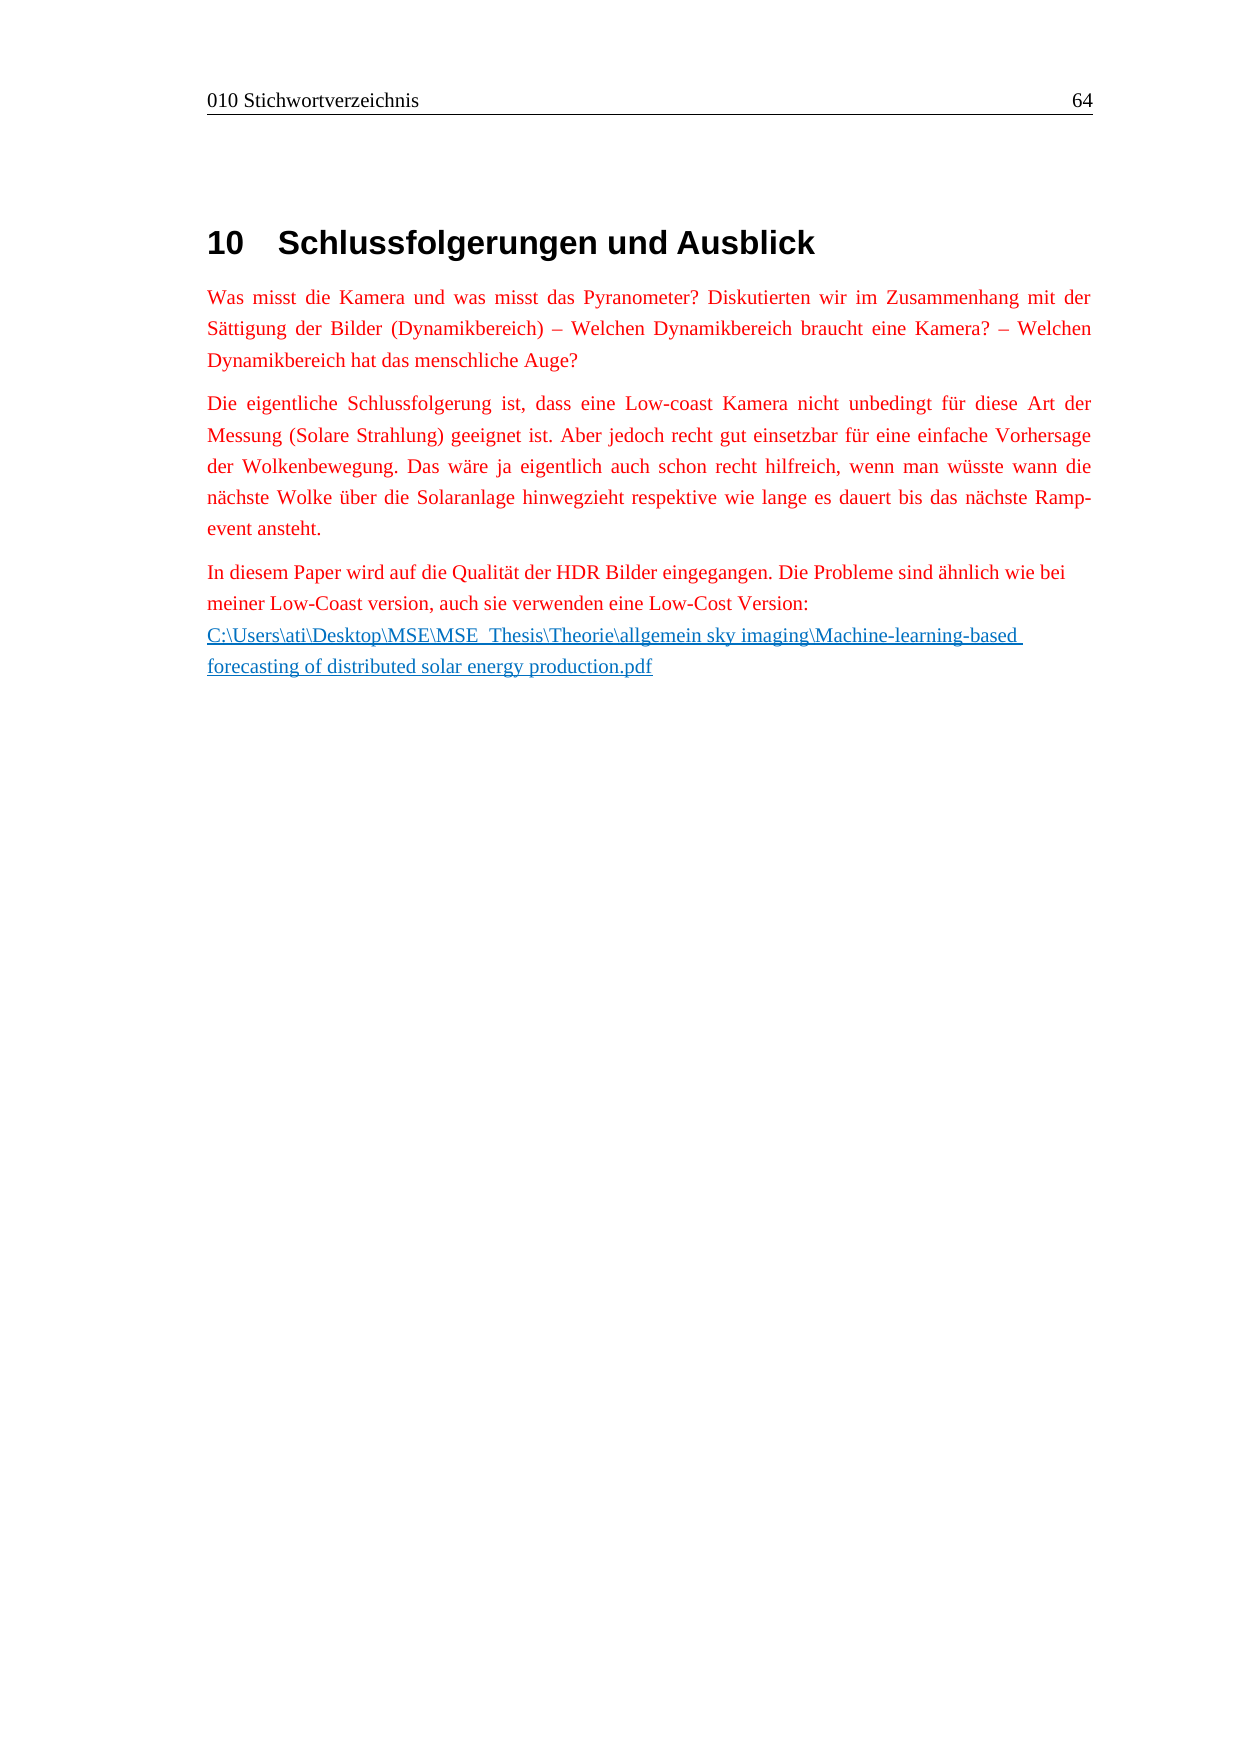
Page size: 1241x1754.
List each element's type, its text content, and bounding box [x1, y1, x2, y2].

text Was misst die Kamera und was misst das Pyranometer? Diskutierten wir im Zusammenhang mit der Sättigung der Bilder (Dynamikbereich) – Welchen Dynamikbereich braucht eine Kamera? – Welchen Dynamikbereich hat das menschliche Auge? [207, 285, 1093, 372]
subtitle Schlussfolgerungen und Ausblick [207, 223, 1093, 261]
text Die eigentliche Schlussfolgerung ist, dass eine Low-coast Kamera nicht unbedingt für diese Art der Messung (Solare Strahlung) geeignet ist. Aber jedoch recht gut einsetzbar für eine einfache Vorhersage der Wolkenbewegung. Das wäre ja eigentlich auch schon recht hilfreich, wenn man wüsste wann die nächste Wolke über die Solaranlage hinwegzieht respektive wie lange es dauert bis das nächste Ramp-event ansteht. [207, 391, 1093, 540]
text In diesem Paper wird auf die Qualität der HDR Bilder eingegangen. Die Probleme sind ähnlich wie bei meiner Low-Coast version, auch sie verwenden eine Low-Cost Version: C:\Users\ati\Desktop\MSE\MSE_Thesis\Theorie\allgemein sky imaging\Machine-learning-based forecasting of distributed solar energy production.pdf [207, 560, 1093, 678]
